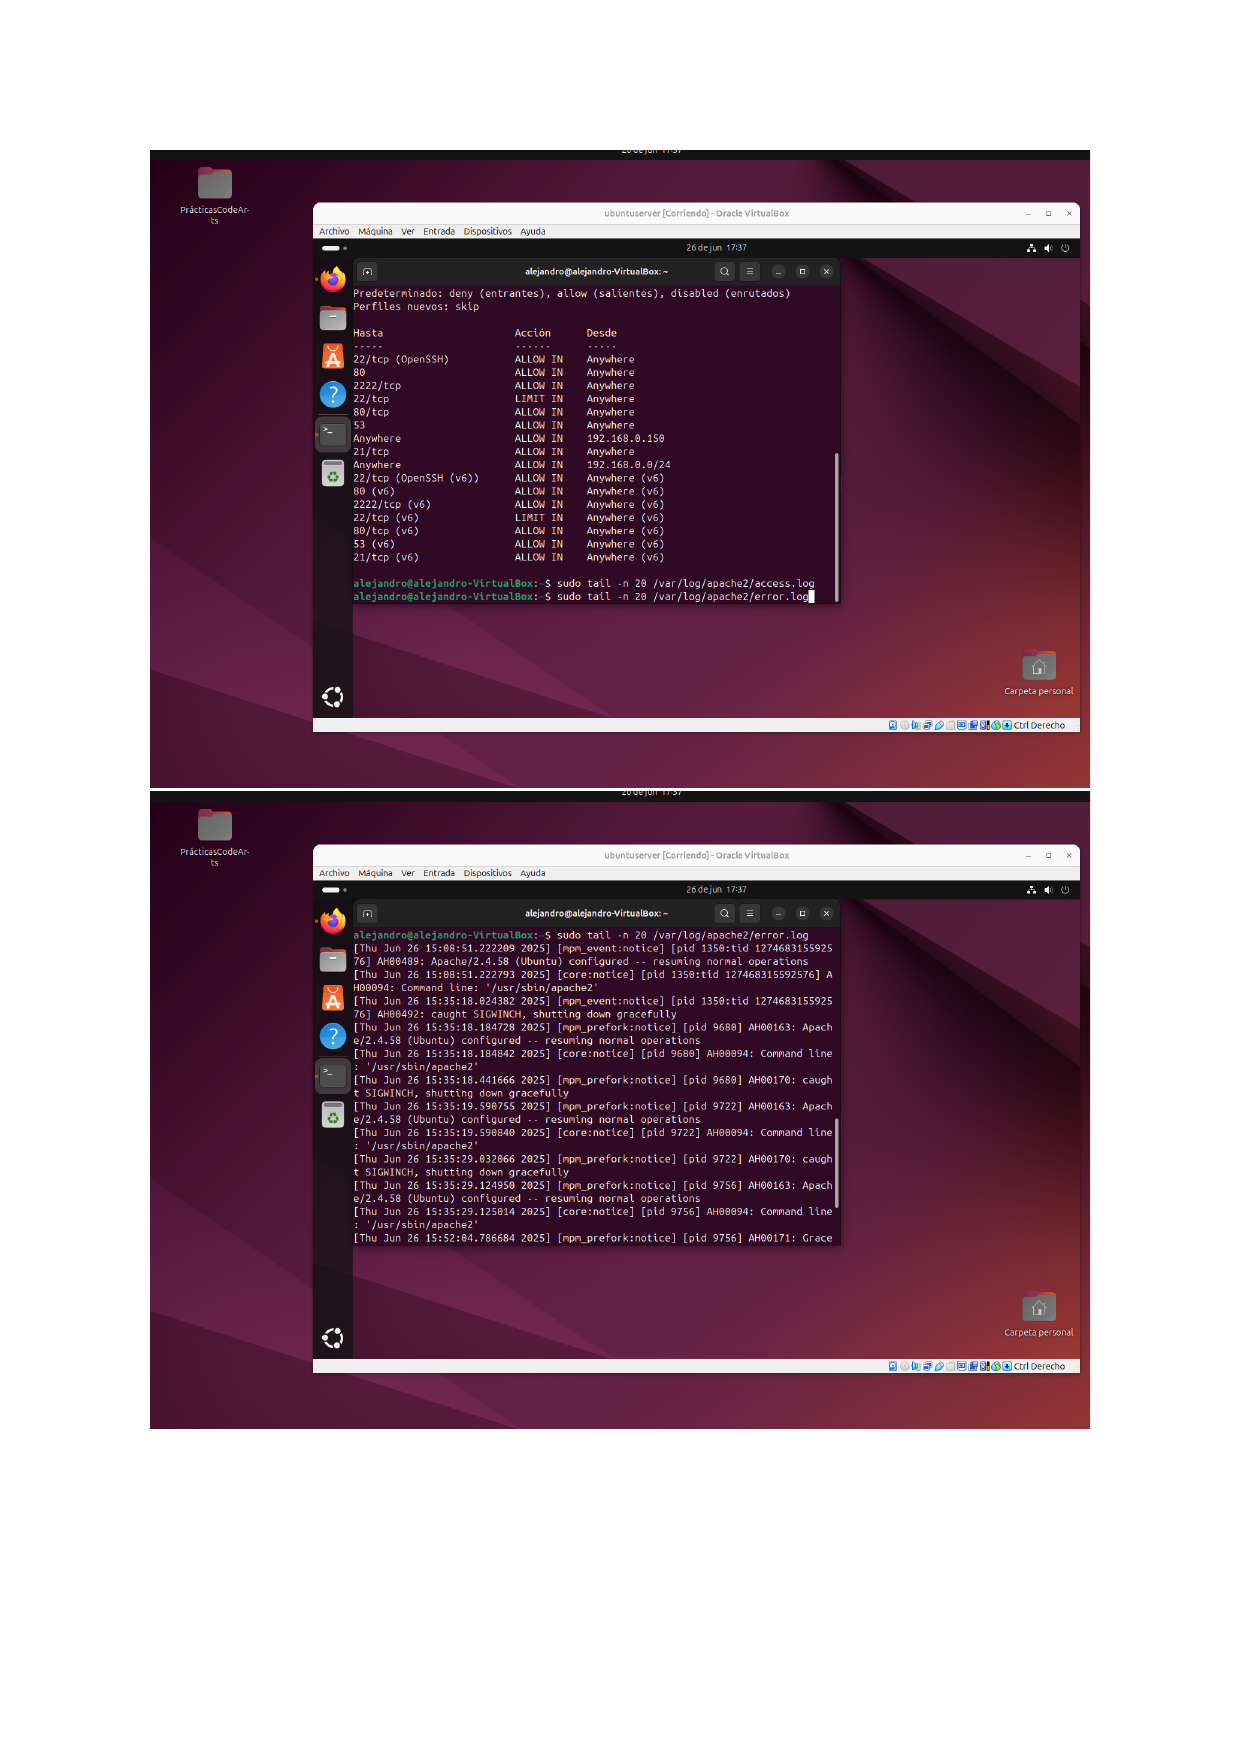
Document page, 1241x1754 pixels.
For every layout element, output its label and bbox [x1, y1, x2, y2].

picture [150, 150, 1091, 788]
picture [150, 791, 1091, 1429]
